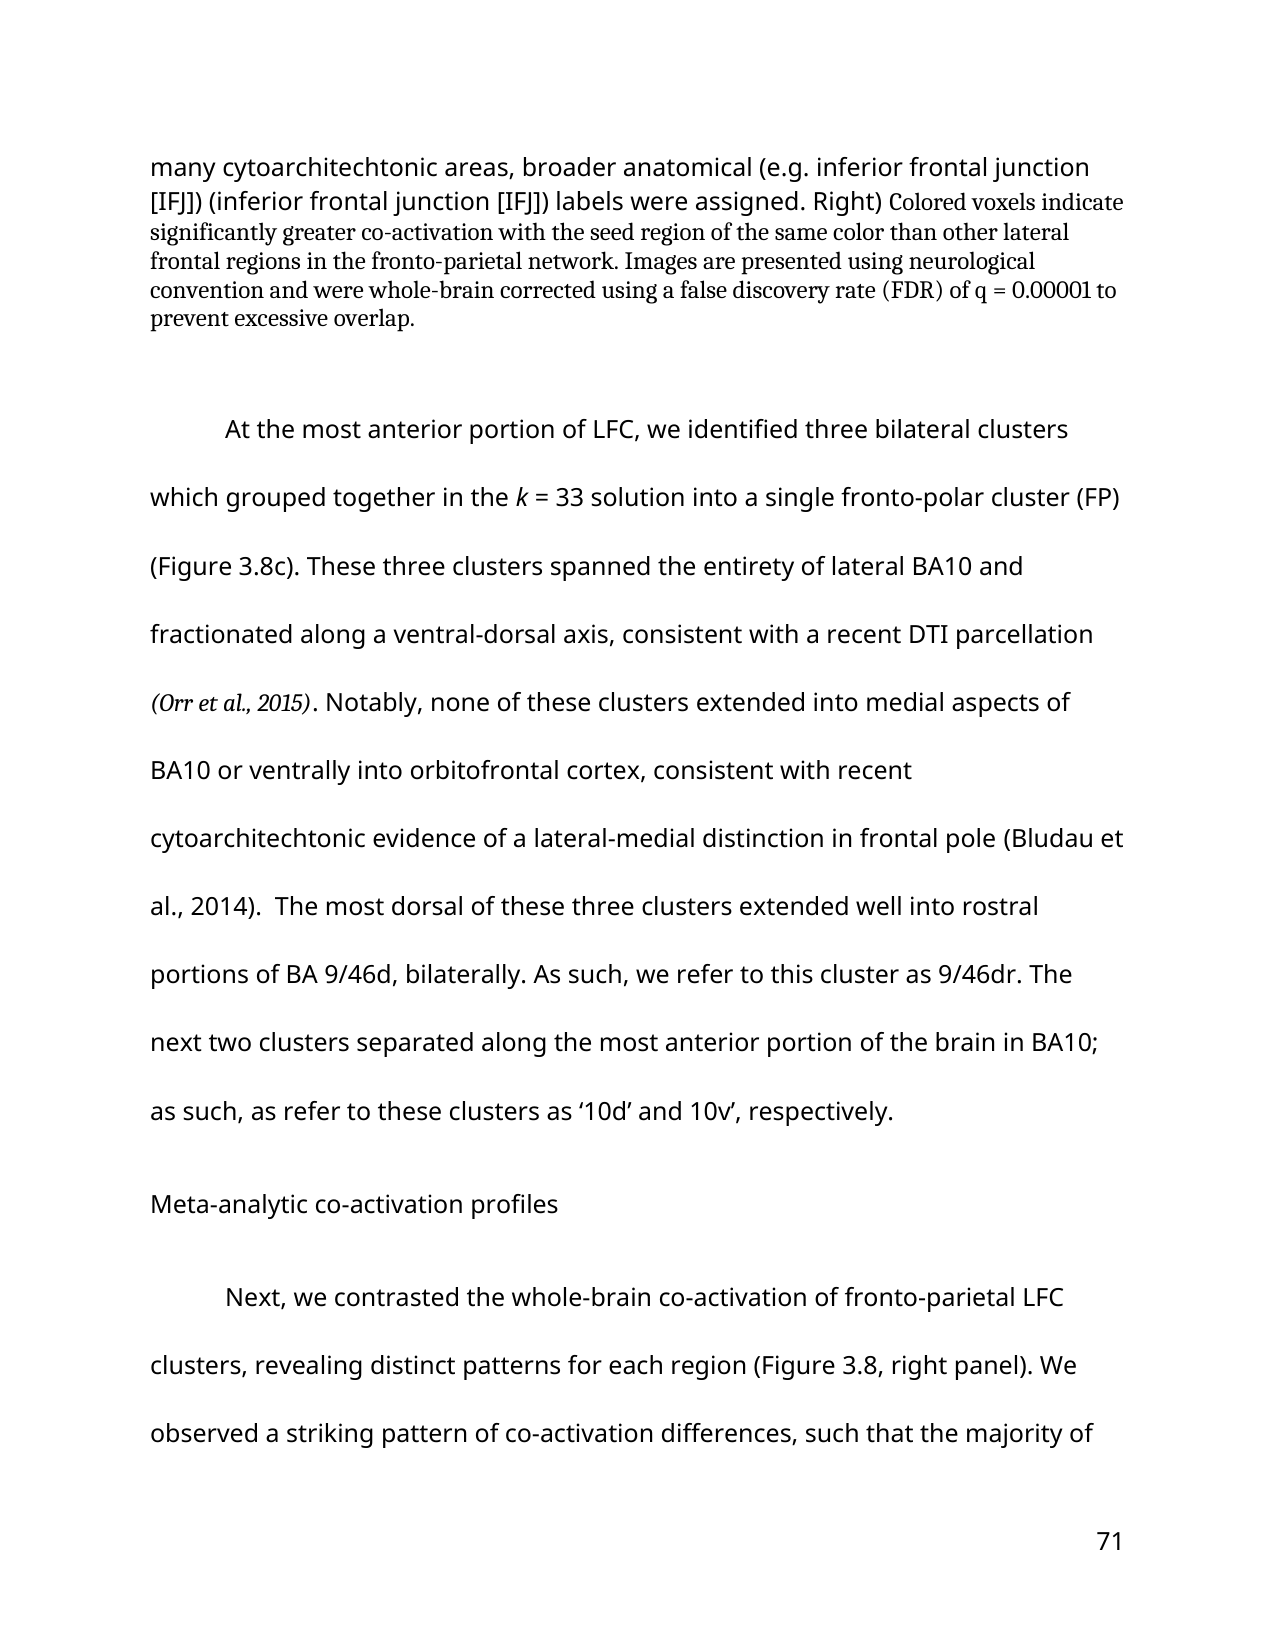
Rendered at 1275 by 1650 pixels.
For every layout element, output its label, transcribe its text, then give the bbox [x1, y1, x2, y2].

text At the most anterior portion of LFC, we identified three bilateral clusters which grouped together in the k = 33 solution into a single fronto-polar cluster (FP) (Figure 3.8c). These three clusters spanned the entirety of lateral BA10 and fractionated along a ventral-dorsal axis, consistent with a recent DTI parcellation (Orr et al., 2015). Notably, none of these clusters extended into medial aspects of BA10 or ventrally into orbitofrontal cortex, consistent with recent cytoarchitechtonic evidence of a lateral-medial distinction in frontal pole (Bludau et al., 2014). The most dorsal of these three clusters extended well into rostral portions of BA 9/46d, bilaterally. As such, we refer to this cluster as 9/46dr. The next two clusters separated along the most anterior portion of the brain in BA10; as such, as refer to these clusters as ‘10d’ and 10v’, respectively. [150, 412, 1125, 1127]
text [150, 150, 1125, 333]
text Meta-analytic co-activation profiles [150, 1186, 1125, 1220]
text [150, 1279, 1125, 1450]
